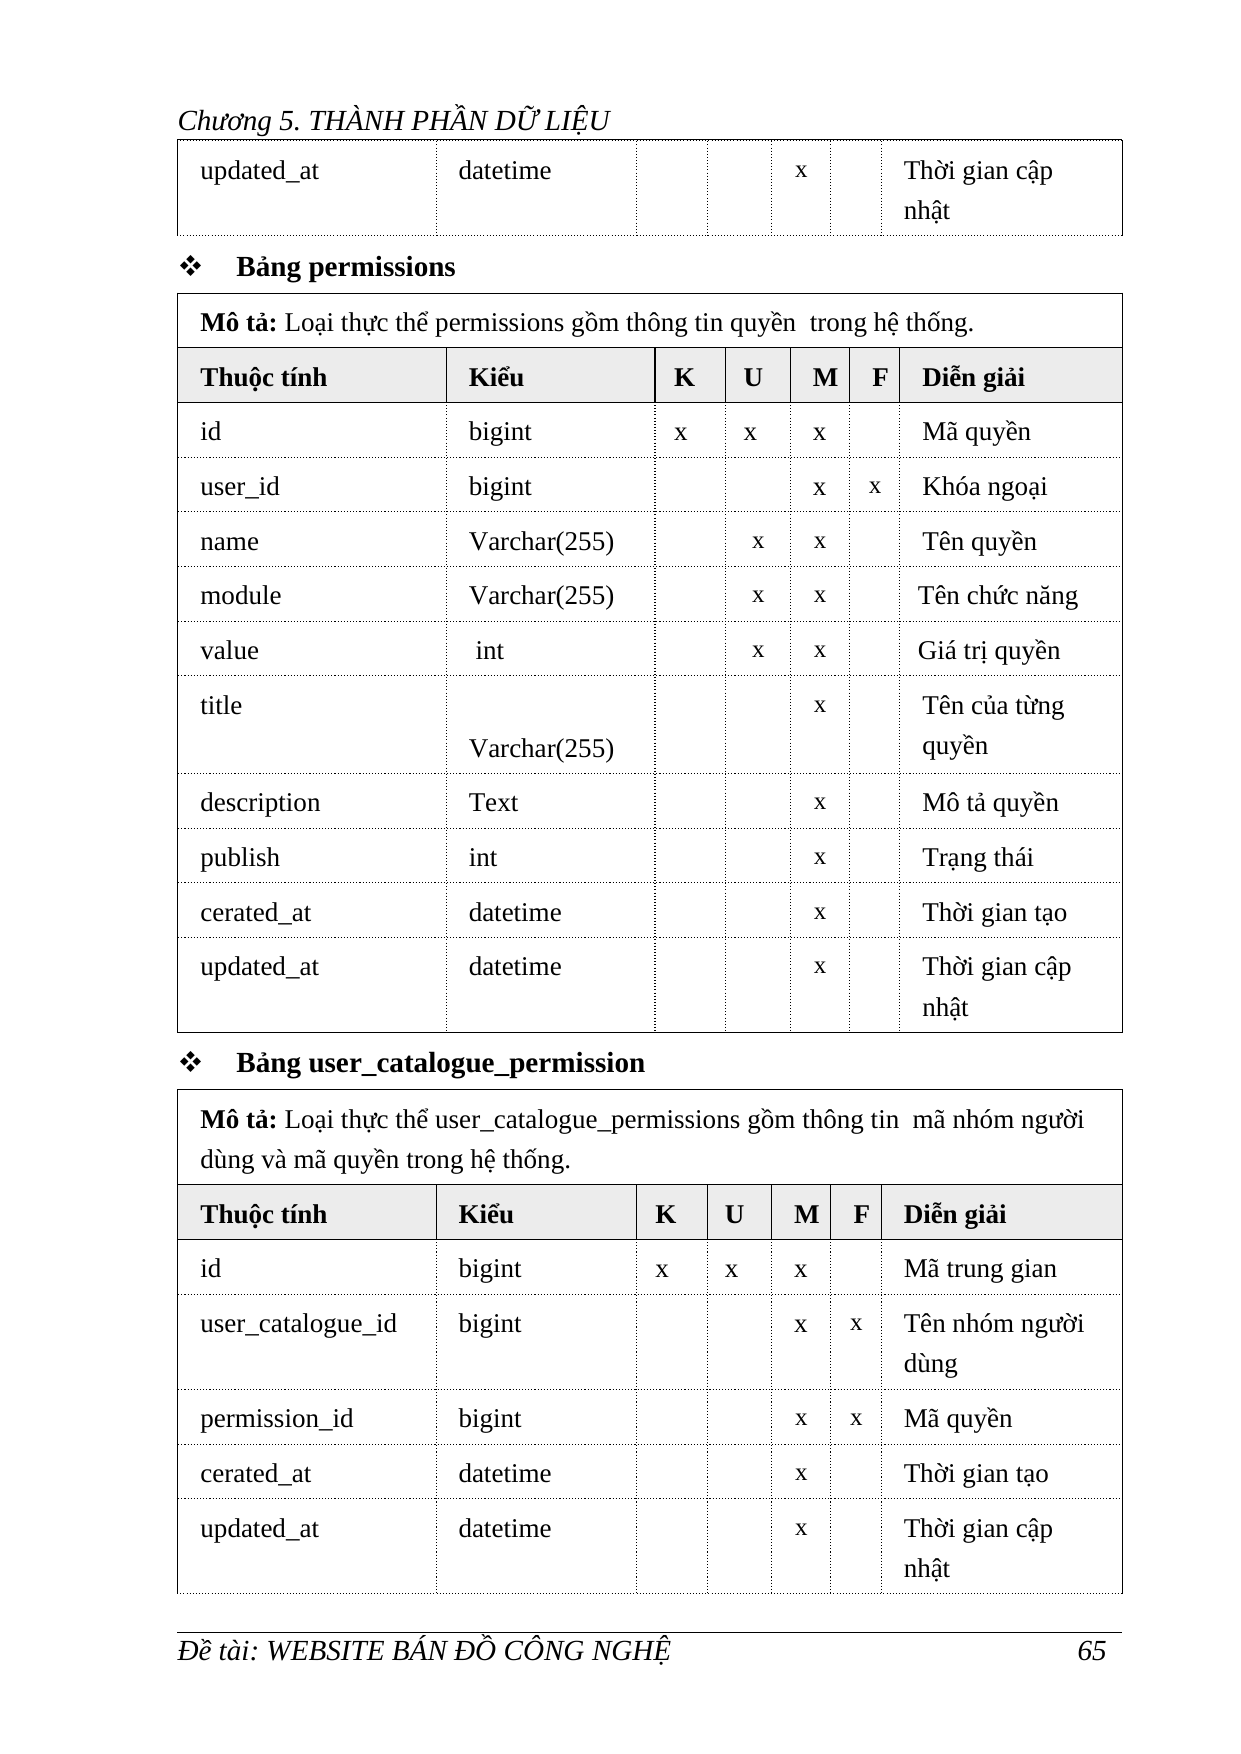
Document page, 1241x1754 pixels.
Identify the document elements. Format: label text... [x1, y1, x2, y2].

table_cell [707, 1389, 772, 1443]
table_cell x [790, 457, 849, 511]
text Bảng user_catalogue_permission [177, 1046, 1098, 1079]
table_cell [655, 621, 726, 675]
table_cell bigint [436, 1240, 636, 1294]
table_cell [636, 1294, 707, 1389]
table_cell [850, 773, 900, 827]
table_cell datetime [436, 1444, 636, 1498]
table_cell x [772, 1294, 831, 1389]
table_cell x [707, 1240, 772, 1294]
table_cell description [178, 773, 446, 827]
table_cell U [708, 1185, 771, 1239]
table_cell Mã trung gian [881, 1240, 1122, 1294]
table_header Mô tả: Loại thực thể permissions gồm thông tin quyền trong hệ thống. [178, 294, 1122, 347]
table_cell updated_at [178, 140, 436, 235]
table_cell M [772, 1185, 830, 1239]
table_cell [726, 937, 790, 1032]
table_cell bigint [436, 1294, 636, 1389]
table_cell [707, 1444, 772, 1498]
table_cell user_catalogue_id [178, 1294, 436, 1389]
table_cell Varchar(255) [446, 675, 655, 773]
table_cell [655, 675, 726, 773]
table_cell x [831, 1389, 881, 1443]
table_cell Thời gian cập nhật [900, 937, 1122, 1032]
table_cell Thuộc tính [178, 1185, 436, 1239]
table_cell bigint [446, 403, 655, 457]
table_cell [707, 1294, 772, 1389]
table_cell x [790, 511, 849, 566]
table_cell x [772, 1240, 831, 1294]
table_cell user_id [178, 457, 446, 511]
table_cell [655, 882, 726, 937]
table_cell x [790, 621, 849, 675]
table_cell x [790, 403, 849, 457]
table_cell [850, 403, 900, 457]
table_cell x [790, 773, 849, 827]
table_cell Tên nhóm người dùng [881, 1294, 1122, 1389]
table_cell [655, 511, 726, 566]
table_cell permission_id [178, 1389, 436, 1443]
table_cell [636, 1498, 707, 1593]
table_cell x [726, 566, 790, 621]
table_cell [850, 882, 900, 937]
table_cell Tên của từng quyền [900, 675, 1122, 773]
table_cell Mã quyền [881, 1389, 1122, 1443]
table_cell [850, 675, 900, 773]
table_cell Thời gian tạo [881, 1444, 1122, 1498]
table_cell x [726, 511, 790, 566]
table_cell Tên quyền [900, 511, 1122, 566]
table_cell id [178, 403, 446, 457]
table_cell x [772, 140, 831, 235]
table_cell cerated_at [178, 882, 446, 937]
table_cell x [772, 1498, 831, 1593]
table_cell updated_at [178, 937, 446, 1032]
table_cell [831, 1498, 881, 1593]
table_cell Text [446, 773, 655, 827]
table_cell [707, 1498, 772, 1593]
table_cell Thuộc tính [178, 348, 446, 402]
table_cell K [637, 1185, 707, 1239]
table_cell Diễn giải [882, 1185, 1122, 1239]
text Bảng permissions [177, 249, 1098, 282]
table_cell Thời gian cập nhật [881, 140, 1122, 235]
table_cell [850, 828, 900, 882]
table_cell [726, 675, 790, 773]
table_cell datetime [446, 937, 655, 1032]
table_cell id [178, 1240, 436, 1294]
table_cell cerated_at [178, 1444, 436, 1498]
table_cell x [790, 937, 849, 1032]
table_header Mô tả: Loại thực thể user_catalogue_permissions gồm thông tin mã nhóm người dùng và mã quyền trong hệ thống. [178, 1090, 1122, 1184]
table_cell Varchar(255) [446, 511, 655, 566]
table_cell x [790, 828, 849, 882]
table_cell [726, 457, 790, 511]
table_cell Varchar(255) [446, 566, 655, 621]
table_cell Khóa ngoạiaá hoaóa [900, 457, 1122, 511]
table_cell module [178, 566, 446, 621]
table_cell datetime [436, 140, 636, 235]
table_cell K [656, 348, 725, 402]
table_cell datetime [436, 1498, 636, 1593]
table_cell publish [178, 828, 446, 882]
table_cell [831, 140, 881, 235]
table_cell Kiểu [447, 348, 654, 402]
table_cell updated_at [178, 1498, 436, 1593]
table_cell Tên chức năng [900, 566, 1122, 621]
table_cell int [446, 621, 655, 675]
table_cell F [850, 348, 899, 402]
table_cell [655, 773, 726, 827]
table_cell [636, 1389, 707, 1443]
table_cell x [772, 1389, 831, 1443]
table_cell Thời gian cập nhật [881, 1498, 1122, 1593]
table_cell datetime [446, 882, 655, 937]
table_cell U [726, 348, 790, 402]
table_cell [655, 937, 726, 1032]
table_cell x [790, 566, 849, 621]
table_cell [726, 882, 790, 937]
table_cell Giá trị quyền [900, 621, 1122, 675]
table_cell [831, 1444, 881, 1498]
table_cell [850, 621, 900, 675]
table_cell bigint [436, 1389, 636, 1443]
table_cell x [772, 1444, 831, 1498]
table_cell [636, 1444, 707, 1498]
table_cell [655, 828, 726, 882]
table_cell F [831, 1185, 881, 1239]
table_cell [850, 937, 900, 1032]
table_cell [850, 511, 900, 566]
table_cell x [790, 882, 849, 937]
table_cell x [831, 1294, 881, 1389]
table_cell title [178, 675, 446, 773]
table_cell x [726, 403, 790, 457]
table_cell Mã quyền [900, 403, 1122, 457]
table_cell Mô tả quyền [900, 773, 1122, 827]
table_cell x [850, 457, 900, 511]
table_cell int [446, 828, 655, 882]
table_cell x [636, 1240, 707, 1294]
table_cell Diễn giải [900, 348, 1122, 402]
table_cell Trạng thái [900, 828, 1122, 882]
table_cell [636, 140, 707, 235]
table_cell value [178, 621, 446, 675]
table_cell name [178, 511, 446, 566]
table_cell bigint [446, 457, 655, 511]
table_cell [707, 140, 772, 235]
table_cell x [655, 403, 726, 457]
table_cell [726, 828, 790, 882]
table_cell Thời gian tạo [900, 882, 1122, 937]
table_cell [726, 773, 790, 827]
table_cell [655, 566, 726, 621]
table_cell [850, 566, 900, 621]
table_cell x [790, 675, 849, 773]
table_cell [831, 1240, 881, 1294]
table_cell [655, 457, 726, 511]
table_cell Kiểu [437, 1185, 636, 1239]
table_cell x [726, 621, 790, 675]
table_cell M [791, 348, 849, 402]
